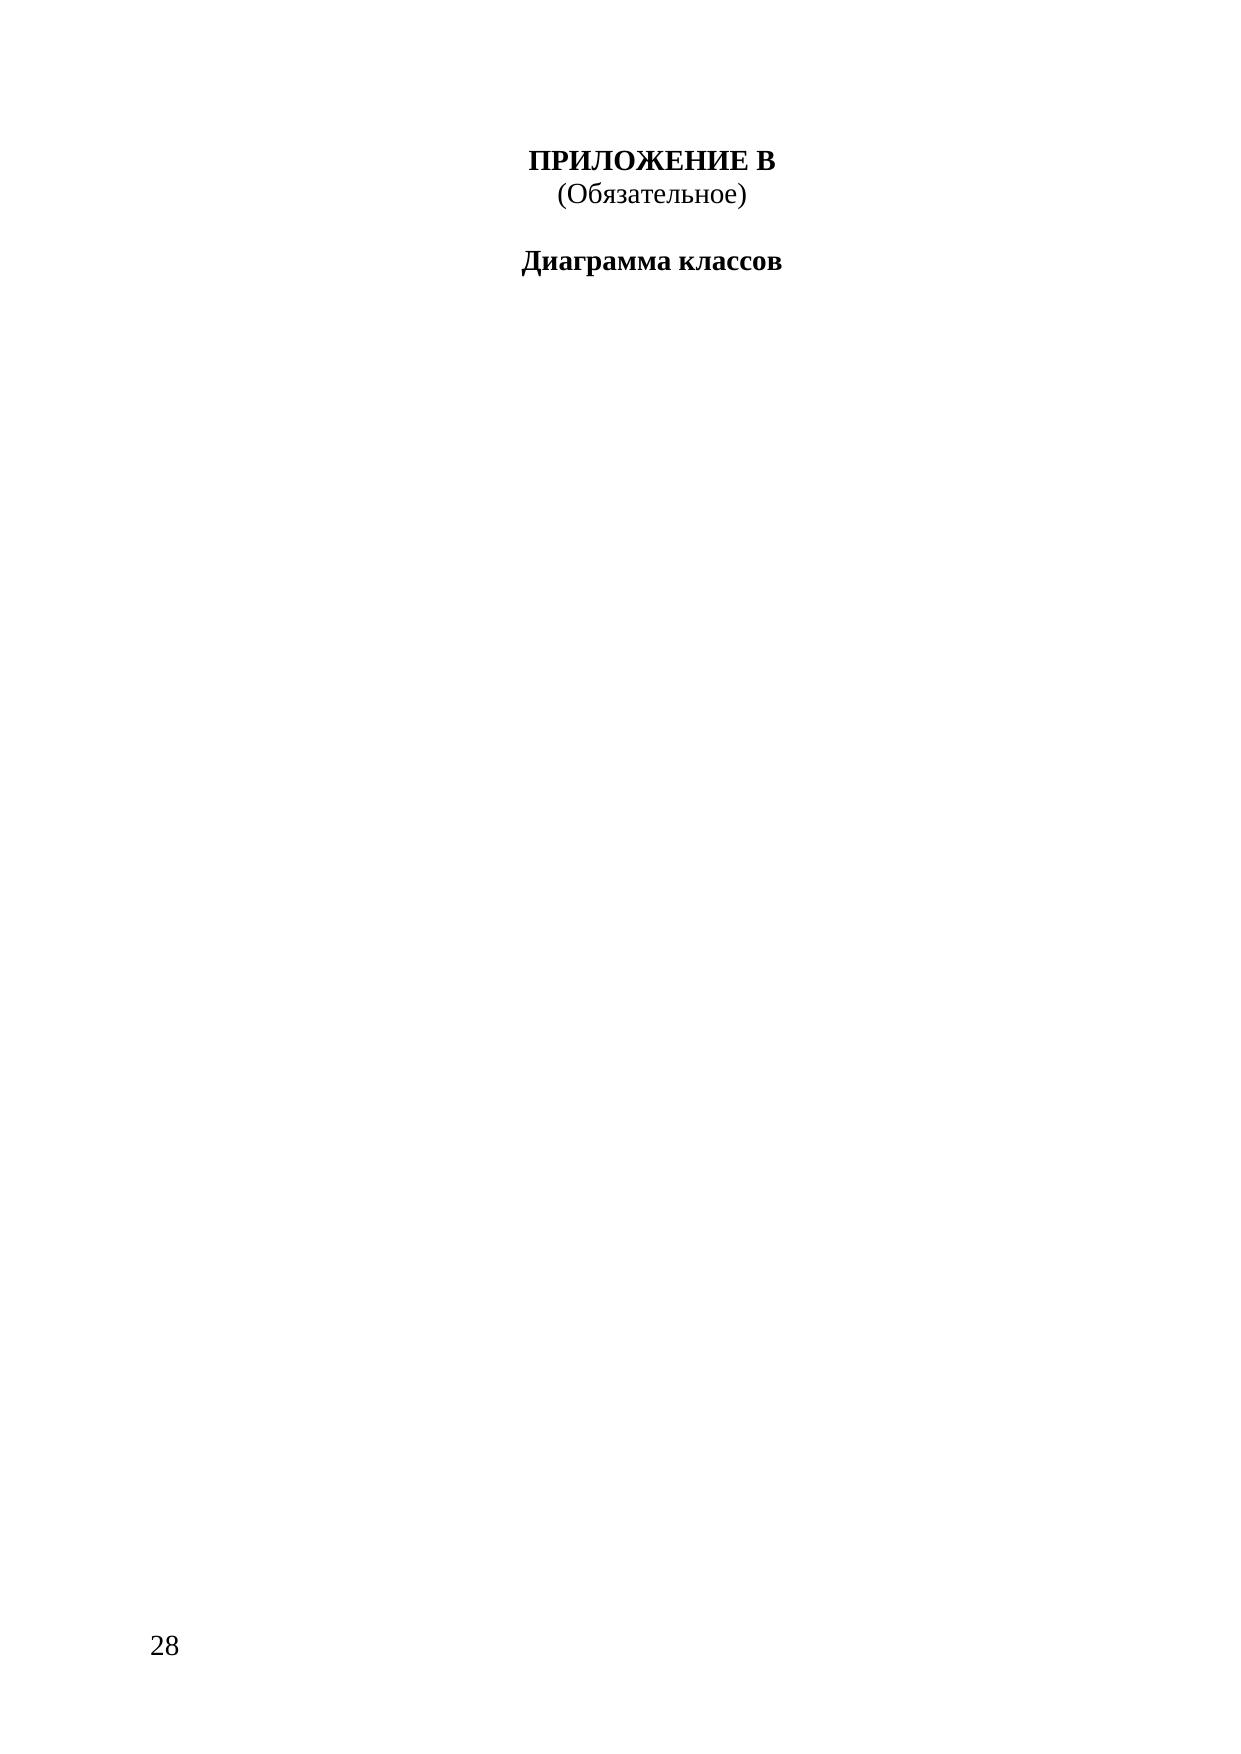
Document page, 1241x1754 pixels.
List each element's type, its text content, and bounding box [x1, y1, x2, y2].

text Диаграмма классов [150, 243, 1154, 277]
subtitle ПРИЛОЖЕНИЕ В [150, 143, 1154, 176]
text (Обязательное) [150, 176, 1154, 210]
